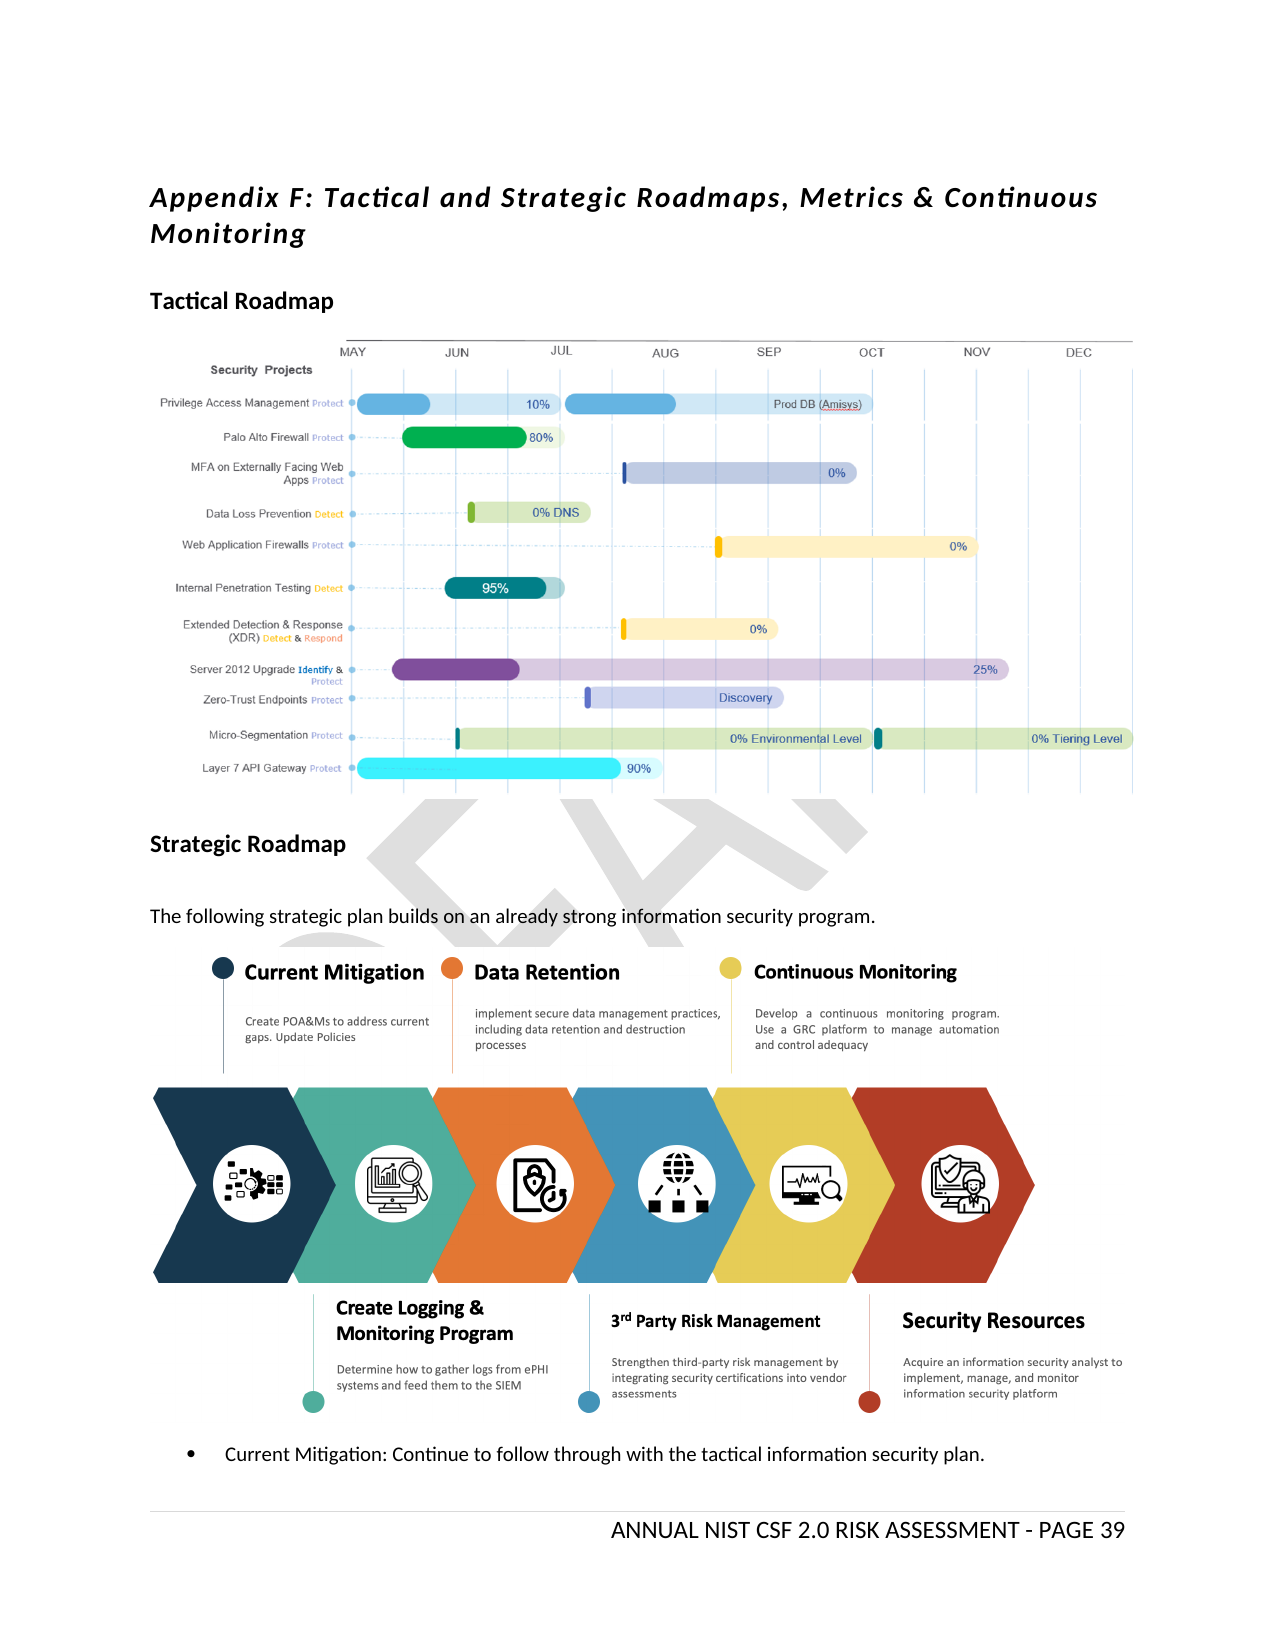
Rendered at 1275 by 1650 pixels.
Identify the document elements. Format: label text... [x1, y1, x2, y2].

list Current Mitigation: Continue to follow through with the tactical information security plan. [187, 1441, 1125, 1467]
picture [150, 947, 1125, 1423]
subtitle Tactical Roadmap [150, 285, 1125, 316]
text The following strategic plan builds on an already strong information security program. [150, 903, 1125, 928]
subtitle Appendix F: Tactical and Strategic Roadmaps, Metrics & Continuous Monitoring [150, 179, 1125, 250]
subtitle Strategic Roadmap [150, 828, 1125, 859]
picture [150, 333, 1139, 799]
